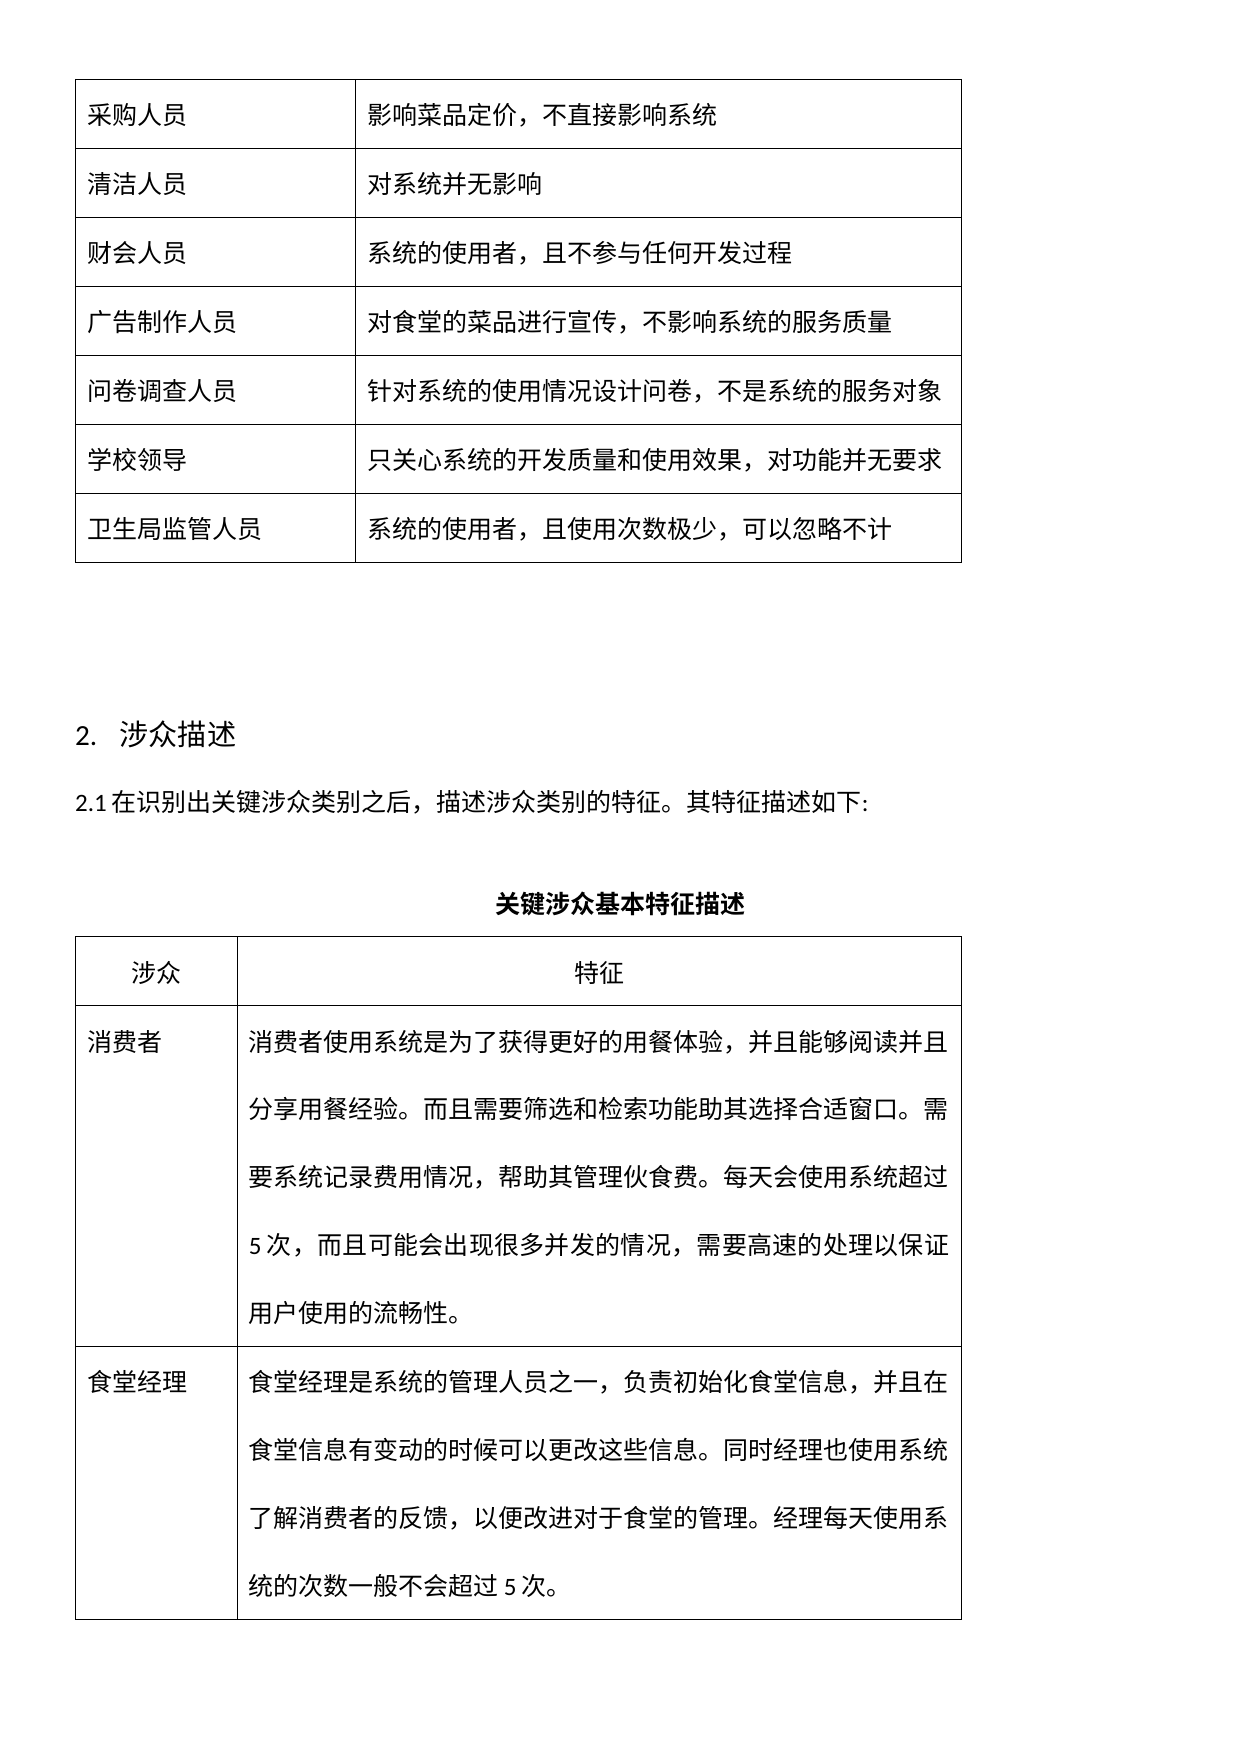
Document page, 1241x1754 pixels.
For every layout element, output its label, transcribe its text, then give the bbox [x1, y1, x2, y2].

table_cell 食堂经理 [76, 1347, 237, 1618]
text 关键涉众基本特征描述 [75, 868, 1165, 936]
table_cell 广告制作人员 [76, 287, 355, 355]
table_cell 食堂经理是系统的管理人员之一，负责初始化食堂信息，并且在食堂信息有变动的时候可以更改这些信息。同时经理也使用系统了解消费者的反馈，以便改进对于食堂的管理。经理每天使用系统的次数一般不会超过5次。 [238, 1347, 961, 1618]
table_cell 针对系统的使用情况设计问卷，不是系统的服务对象 [356, 356, 961, 424]
table_header 特征 [238, 937, 961, 1005]
table_cell 对食堂的菜品进行宣传，不影响系统的服务质量 [356, 287, 961, 355]
list 涉众描述 [75, 698, 1165, 766]
table_cell 问卷调查人员 [76, 356, 355, 424]
table_cell 系统的使用者，且使用次数极少，可以忽略不计 [356, 494, 961, 562]
table_cell 清洁人员 [76, 149, 355, 217]
table_cell 只关心系统的开发质量和使用效果，对功能并无要求 [356, 425, 961, 493]
table_header 涉众 [76, 937, 237, 1005]
table_cell 卫生局监管人员 [76, 494, 355, 562]
table_cell 财会人员 [76, 218, 355, 286]
table_cell 消费者使用系统是为了获得更好的用餐体验，并且能够阅读并且分享用餐经验。而且需要筛选和检索功能助其选择合适窗口。需要系统记录费用情况，帮助其管理伙食费。每天会使用系统超过5次，而且可能会出现很多并发的情况，需要高速的处理以保证用户使用的流畅性。 [238, 1006, 961, 1346]
text 2.1在识别出关键涉众类别之后，描述涉众类别的特征。其特征描述如下: [75, 766, 1165, 834]
table_cell 影响菜品定价，不直接影响系统 [356, 80, 961, 148]
table_cell 对系统并无影响 [356, 149, 961, 217]
table_cell 学校领导 [76, 425, 355, 493]
table_cell 系统的使用者，且不参与任何开发过程 [356, 218, 961, 286]
table_cell 消费者 [76, 1006, 237, 1346]
table_cell 采购人员 [76, 80, 355, 148]
